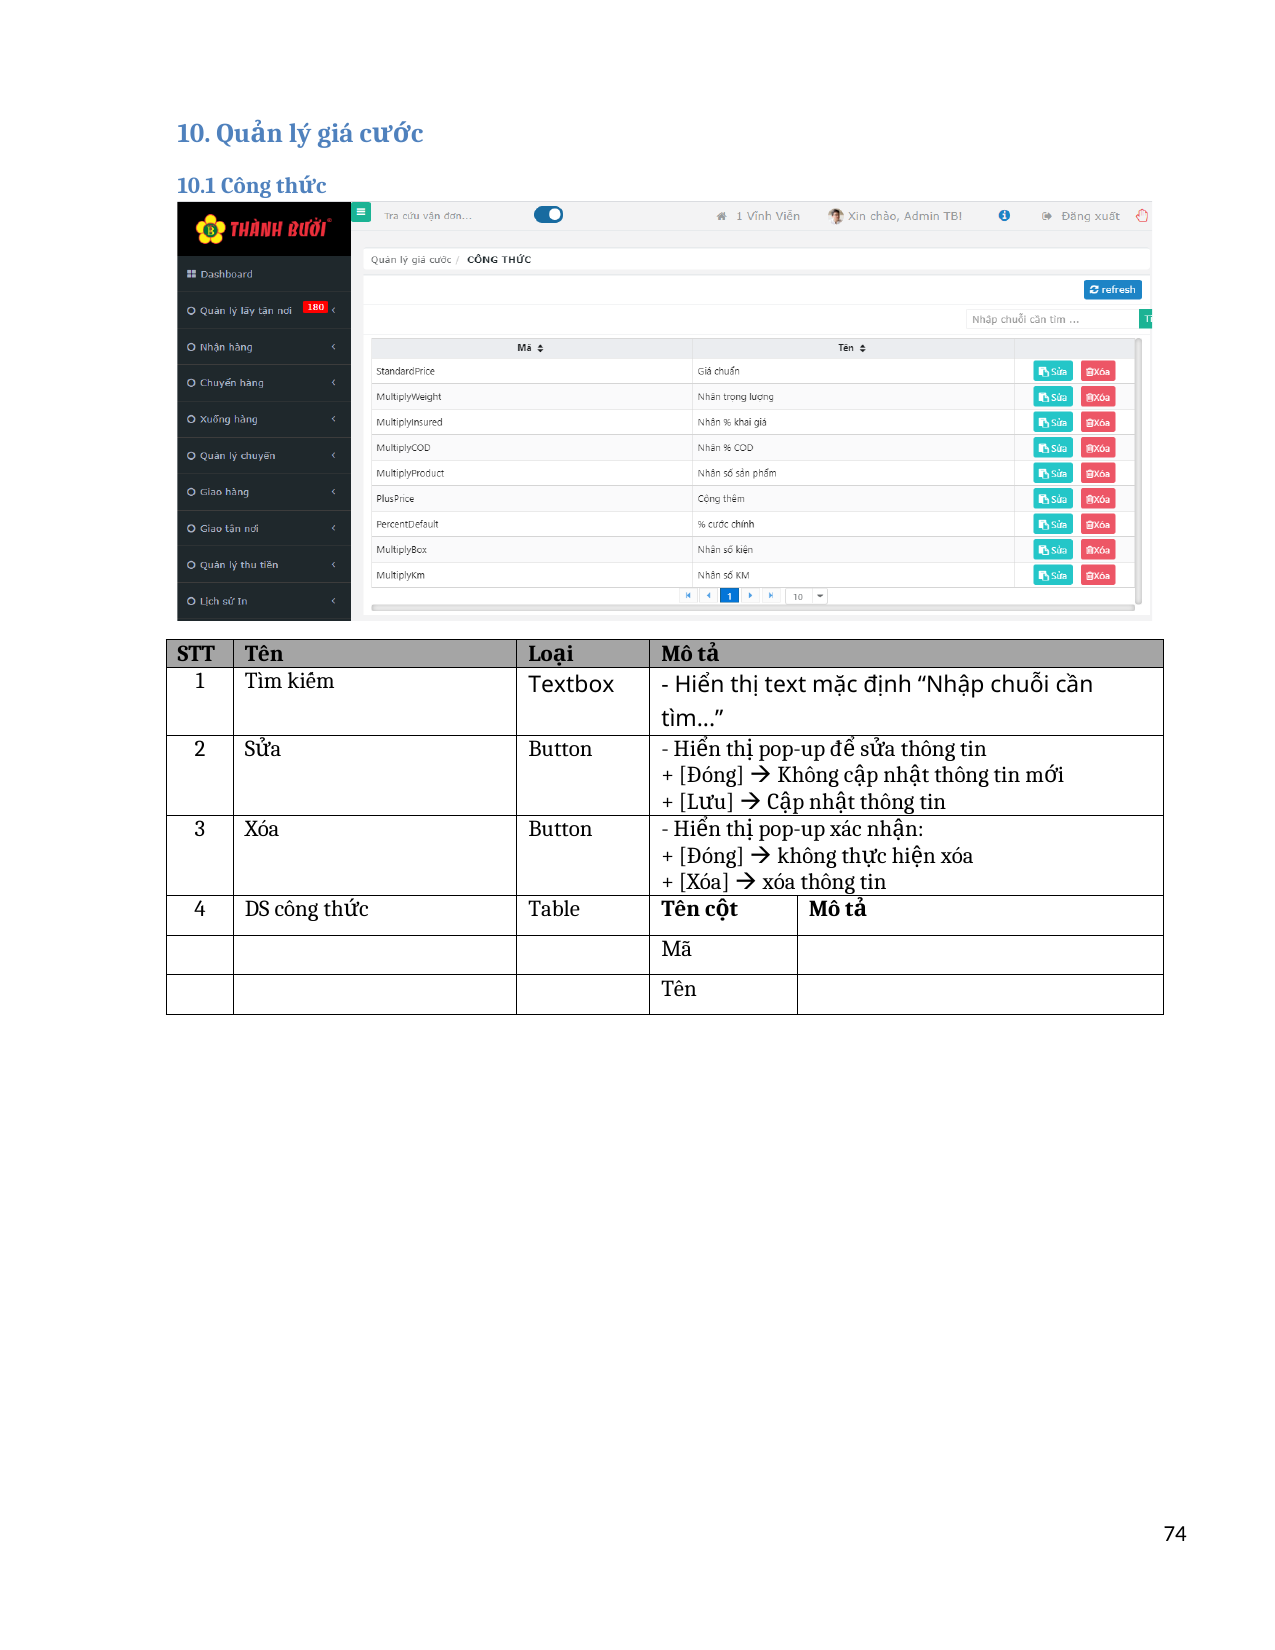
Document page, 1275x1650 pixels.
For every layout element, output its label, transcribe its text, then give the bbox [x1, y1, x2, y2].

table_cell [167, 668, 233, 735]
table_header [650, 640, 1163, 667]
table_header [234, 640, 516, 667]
subtitle 10. Quản lý giá cước [177, 118, 1186, 149]
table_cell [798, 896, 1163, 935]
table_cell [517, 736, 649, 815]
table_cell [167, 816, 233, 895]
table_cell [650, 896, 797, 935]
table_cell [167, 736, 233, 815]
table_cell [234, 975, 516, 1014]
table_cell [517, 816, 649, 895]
subtitle 10.1 Công thức [177, 172, 1186, 199]
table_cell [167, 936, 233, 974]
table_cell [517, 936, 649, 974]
picture [177, 201, 1153, 621]
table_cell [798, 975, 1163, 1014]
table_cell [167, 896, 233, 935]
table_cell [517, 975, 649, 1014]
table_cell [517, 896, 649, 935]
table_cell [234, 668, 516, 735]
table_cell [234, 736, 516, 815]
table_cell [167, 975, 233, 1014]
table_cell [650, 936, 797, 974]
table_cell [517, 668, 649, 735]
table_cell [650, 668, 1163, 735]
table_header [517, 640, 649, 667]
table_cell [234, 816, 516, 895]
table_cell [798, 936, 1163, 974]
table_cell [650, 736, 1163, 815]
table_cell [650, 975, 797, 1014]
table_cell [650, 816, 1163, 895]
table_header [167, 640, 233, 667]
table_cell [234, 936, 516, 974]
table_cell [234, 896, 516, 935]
